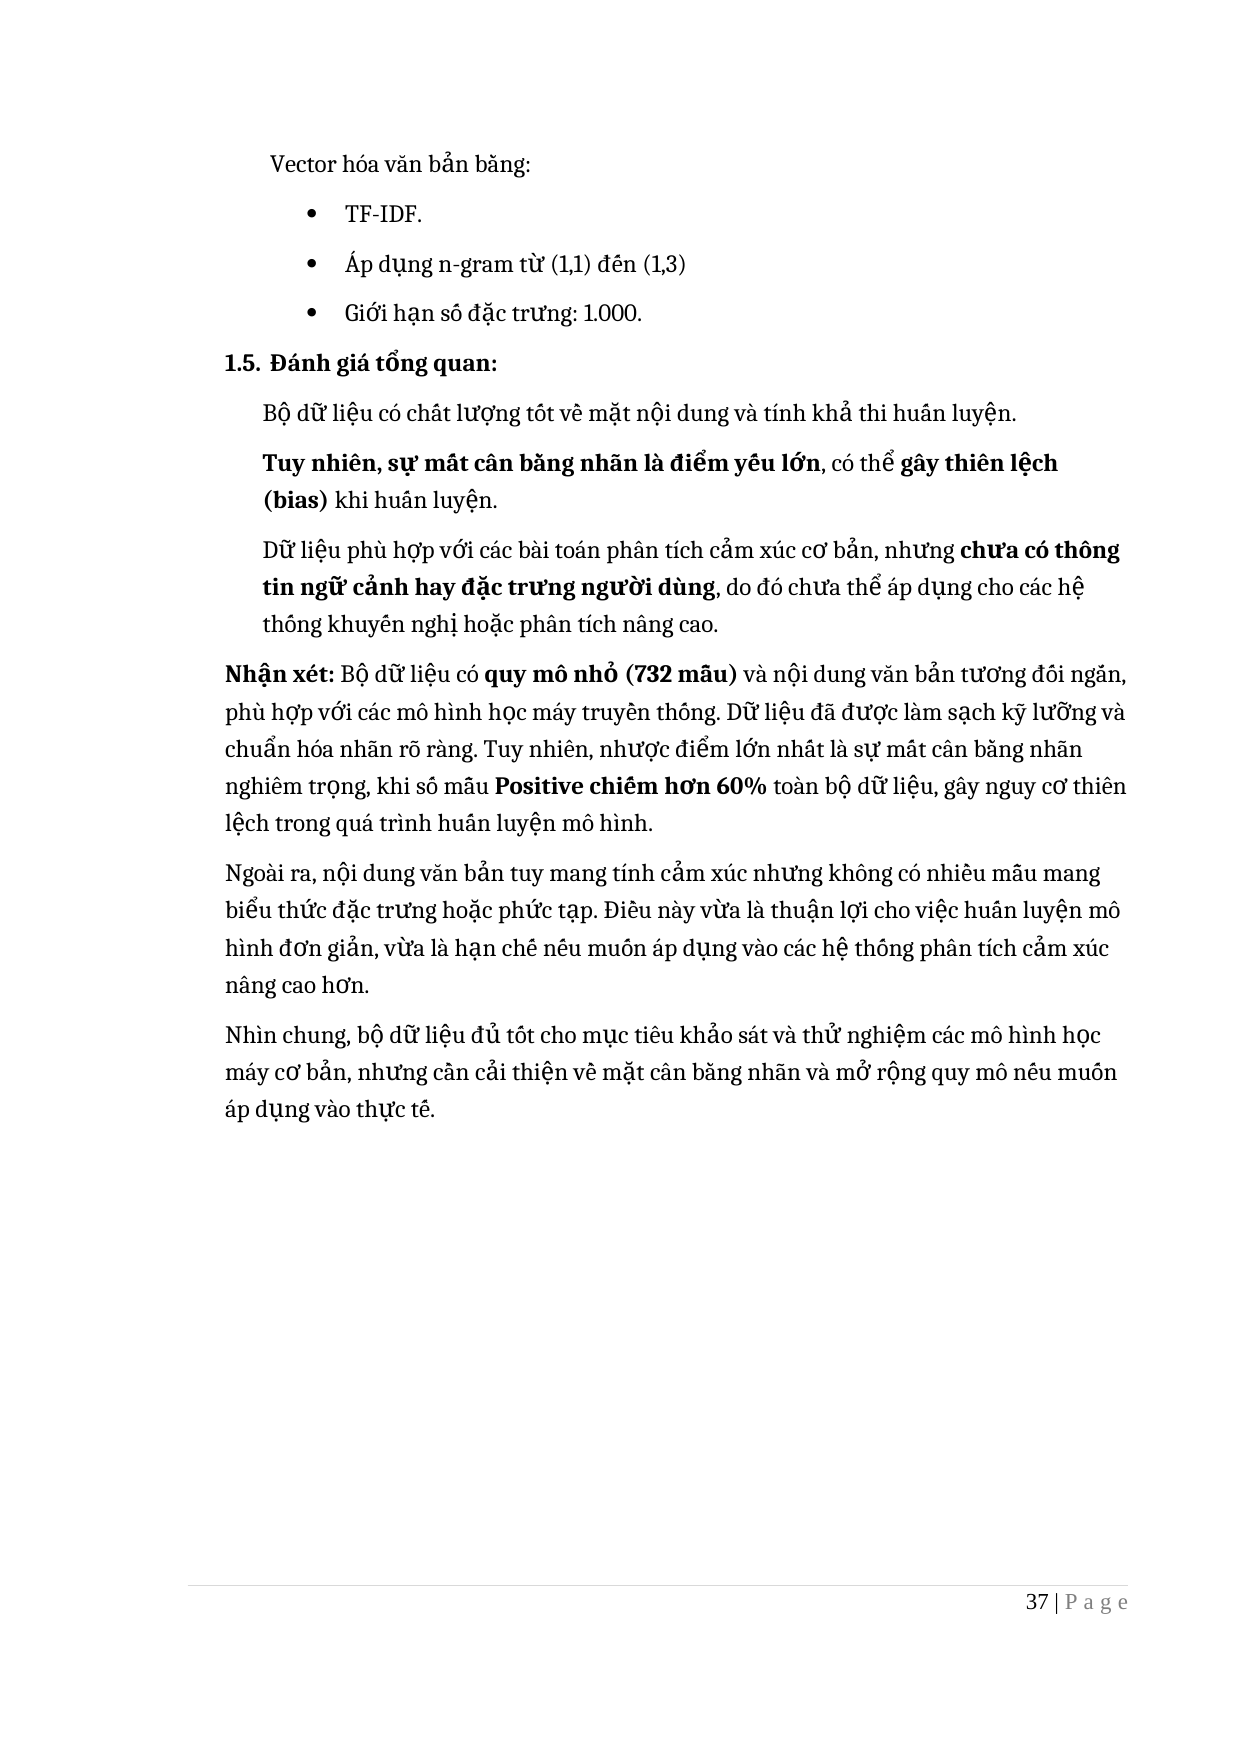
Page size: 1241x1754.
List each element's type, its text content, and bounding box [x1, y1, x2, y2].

text Tuy nhiên, sự mất cân bằng nhãn là điểm yếu lớn, có thể gây thiên lệch (bias) khi huấn luyện. [262, 449, 1128, 515]
list TF-IDF. [307, 200, 1128, 228]
subtitle Đánh giá tổng quan: [225, 349, 1128, 378]
list Giới hạn số đặc trưng: 1.000. [307, 299, 1128, 328]
text Ngoài ra, nội dung văn bản tuy mang tính cảm xúc nhưng không có nhiều mẫu mang biểu thức đặc trưng hoặc phức tạp. Điều này vừa là thuận lợi cho việc huấn luyện mô hình đơn giản, vừa là hạn chế nếu muốn áp dụng vào các hệ thống phân tích cảm xúc nâng cao hơn. [225, 859, 1128, 1000]
list Áp dụng n-gram từ (1,1) đến (1,3) [307, 249, 1128, 278]
text Dữ liệu phù hợp với các bài toán phân tích cảm xúc cơ bản, nhưng chưa có thông tin ngữ cảnh hay đặc trưng người dùng, do đó chưa thể áp dụng cho các hệ thống khuyến nghị hoặc phân tích nâng cao. [262, 536, 1128, 639]
text Nhìn chung, bộ dữ liệu đủ tốt cho mục tiêu khảo sát và thử nghiệm các mô hình học máy cơ bản, nhưng cần cải thiện về mặt cân bằng nhãn và mở rộng quy mô nếu muốn áp dụng vào thực tế. [225, 1021, 1128, 1124]
text Nhận xét: Bộ dữ liệu có quy mô nhỏ (732 mẫu) và nội dung văn bản tương đối ngắn, phù hợp với các mô hình học máy truyền thống. Dữ liệu đã được làm sạch kỹ lưỡng và chuẩn hóa nhãn rõ ràng. Tuy nhiên, nhược điểm lớn nhất là sự mất cân bằng nhãn nghiêm trọng, khi số mẫu Positive chiếm hơn 60% toàn bộ dữ liệu, gây nguy cơ thiên lệch trong quá trình huấn luyện mô hình. [225, 660, 1128, 838]
text Vector hóa văn bản bằng: [270, 150, 1128, 179]
text Bộ dữ liệu có chất lượng tốt về mặt nội dung và tính khả thi huấn luyện. [262, 399, 1128, 428]
